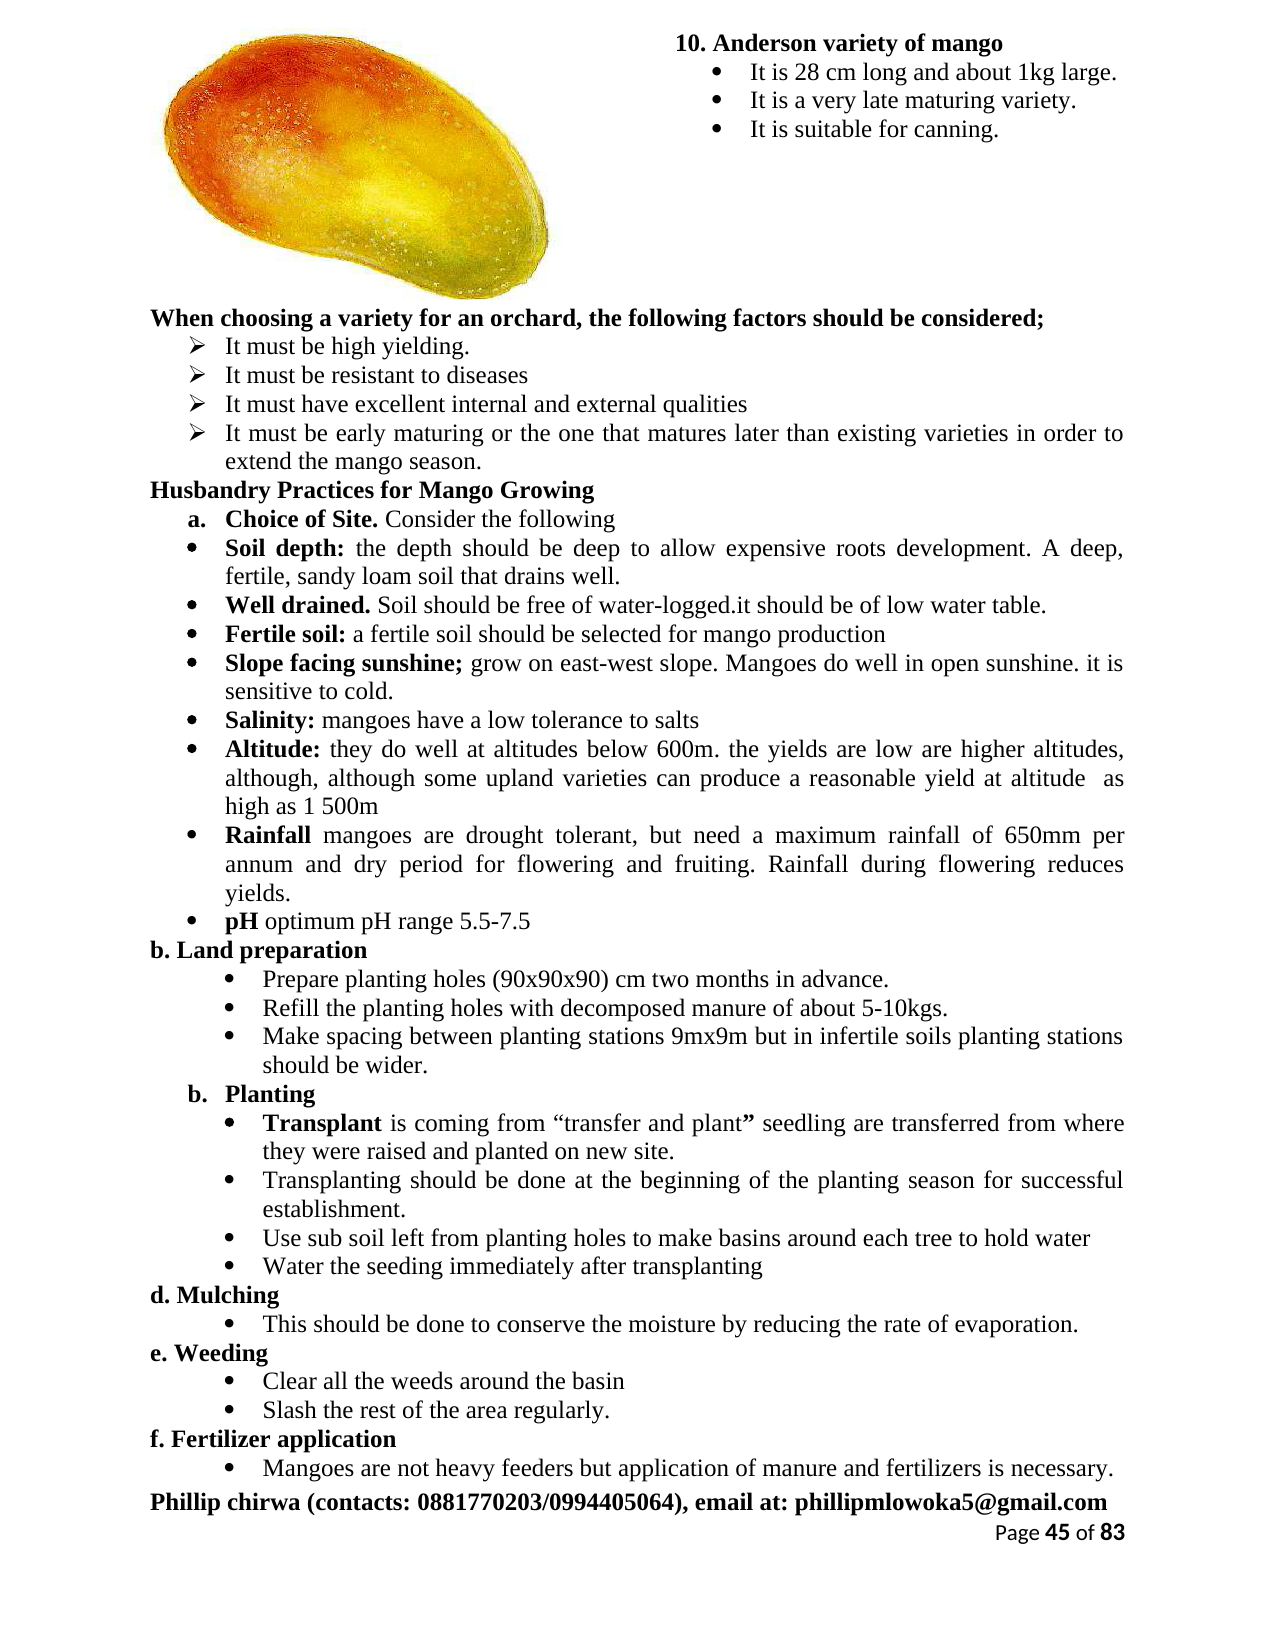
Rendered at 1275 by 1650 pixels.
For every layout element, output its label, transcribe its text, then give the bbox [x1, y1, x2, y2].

list Rainfall mangoes are drought tolerant, but need a maximum rainfall of 650mm per annum and dry period for flowering and fruiting. Rainfall during flowering reduces yields. [187, 820, 1125, 906]
list Anderson variety of mango [675, 28, 1125, 57]
list It is a very late maturing variety. [712, 86, 1125, 114]
list Clear all the weeds around the basin [225, 1366, 1125, 1395]
list It is suitable for canning. [712, 114, 1125, 143]
list Prepare planting holes (90x90x90) cm two months in advance. [225, 964, 1125, 993]
text e. Weeding [150, 1338, 1125, 1366]
list Slope facing sunshine; grow on east-west slope. Mangoes do well in open sunshine. it is sensitive to cold. [187, 648, 1125, 705]
list Slash the rest of the area regularly. [225, 1395, 1125, 1424]
list pH optimum pH range 5.5-7.5 [187, 906, 1125, 935]
text d. Mulching [150, 1280, 1125, 1309]
text f. Fertilizer application [150, 1424, 1125, 1453]
list Fertile soil: a fertile soil should be selected for mango production [187, 619, 1125, 648]
list Transplant is coming from “transfer and plant” seedling are transferred from where they were raised and planted on new site. [225, 1108, 1125, 1165]
list Soil depth: the depth should be deep to allow expensive roots development. A deep, fertile, sandy loam soil that drains well. [187, 533, 1125, 590]
list Well drained. Soil should be free of water-logged.it should be of low water table. [187, 590, 1125, 619]
list Altitude: they do well at altitudes below 600m. the yields are low are higher altitudes, although, although some upland varieties can produce a reasonable yield at altitude as high as 1 500m [187, 734, 1125, 820]
list It must have excellent internal and external qualities [187, 389, 1125, 418]
list Salinity: mangoes have a low tolerance to salts [187, 705, 1125, 734]
list Refill the planting holes with decomposed manure of about 5-10kgs. [225, 993, 1125, 1021]
list Transplanting should be done at the beginning of the planting season for successful establishment. [225, 1165, 1125, 1223]
list Use sub soil left from planting holes to make basins around each tree to hold water [225, 1223, 1125, 1251]
text Husbandry Practices for Mango Growing [150, 475, 1125, 504]
list It is 28 cm long and about 1kg large. [712, 57, 1125, 86]
list Planting [187, 1079, 1125, 1108]
list Mangoes are not heavy feeders but application of manure and fertilizers is necessary. [225, 1453, 1125, 1481]
list It must be early maturing or the one that matures later than existing varieties in order to extend the mango season. [187, 418, 1125, 475]
text b. Land preparation [150, 935, 1125, 964]
text When choosing a variety for an orchard, the following factors should be considered; [150, 303, 1125, 331]
list Choice of Site. Consider the following [187, 504, 1125, 533]
list It must be resistant to diseases [187, 360, 1125, 389]
list This should be done to conserve the moisture by reducing the rate of evaporation. [225, 1309, 1125, 1338]
list Water the seeding immediately after transplanting [225, 1251, 1125, 1280]
list It must be high yielding. [187, 331, 1125, 360]
list Make spacing between planting stations 9mx9m but in infertile soils planting stations should be wider. [225, 1021, 1125, 1079]
